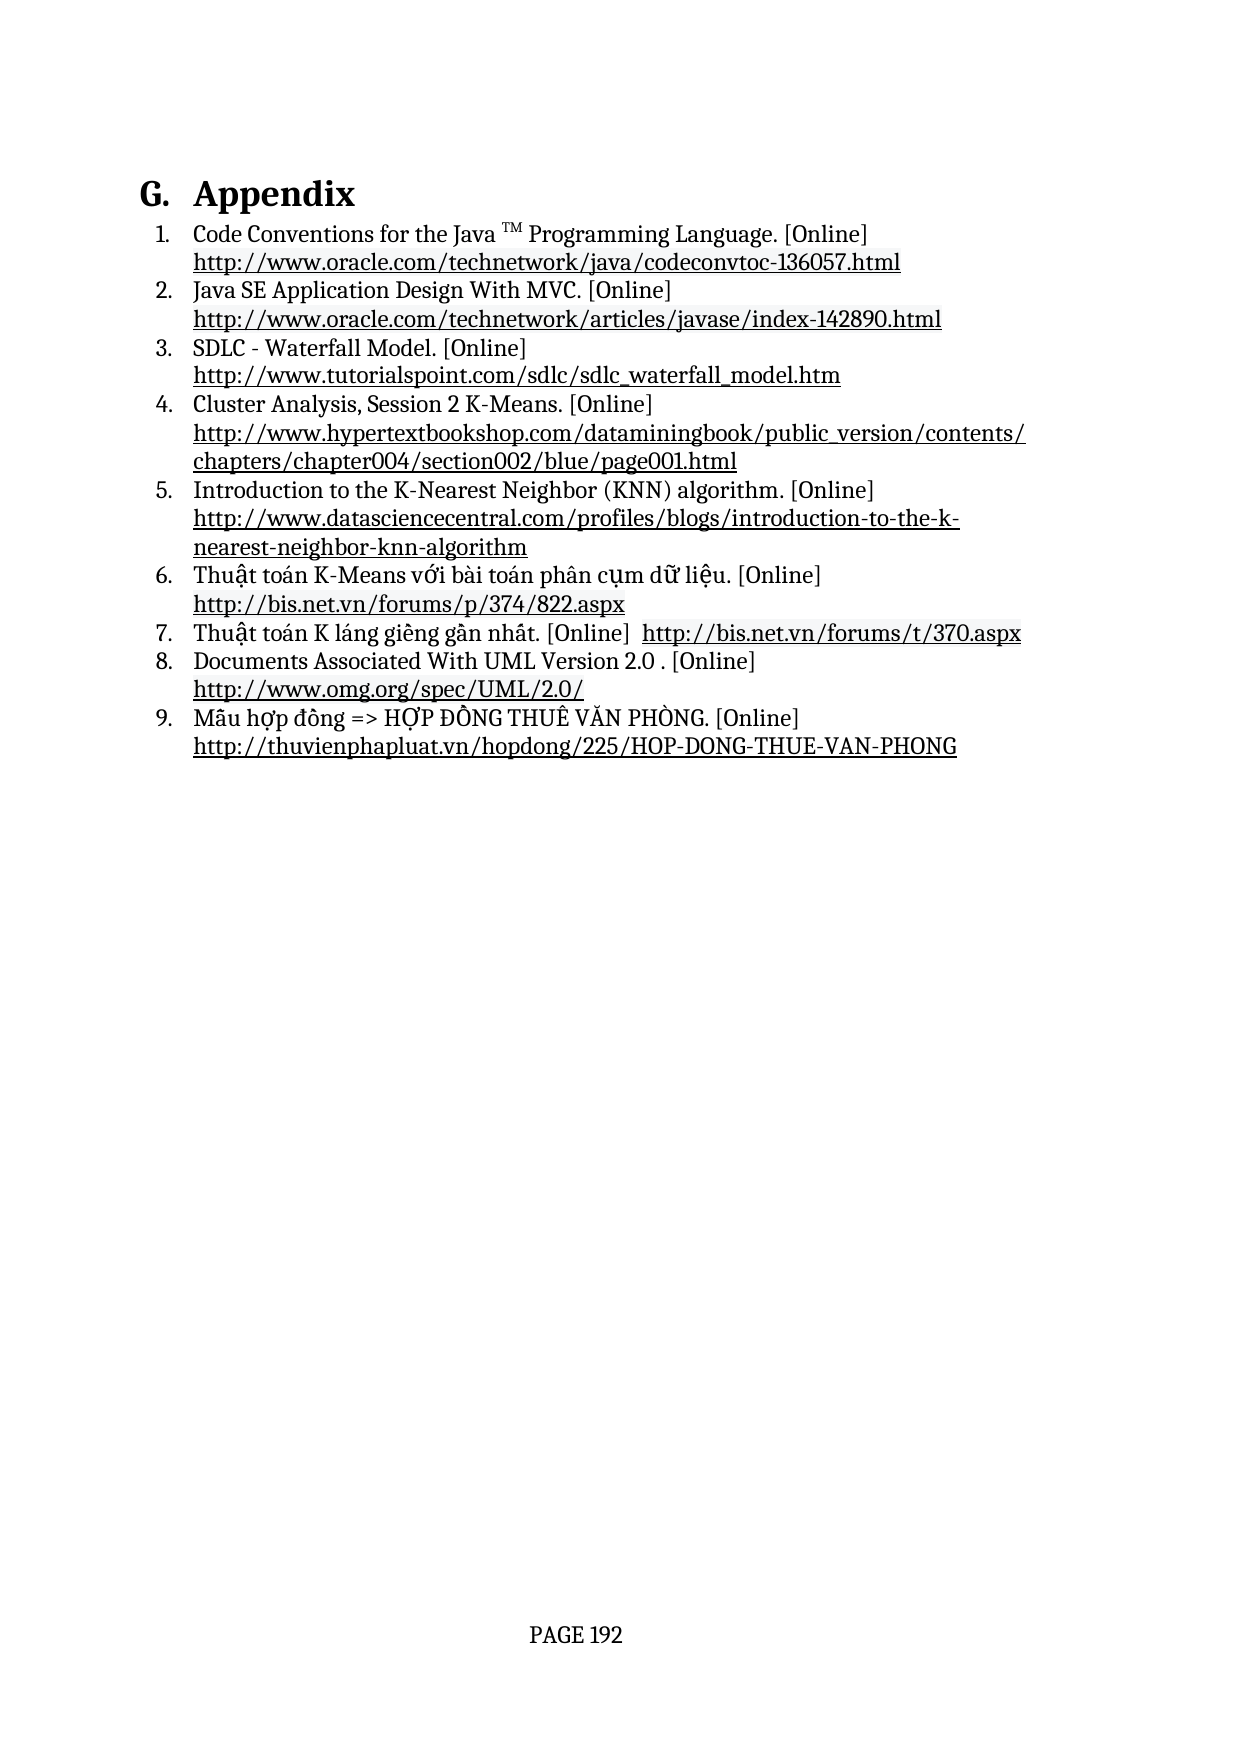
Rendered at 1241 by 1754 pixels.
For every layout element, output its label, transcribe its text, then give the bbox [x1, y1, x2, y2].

list SDLC - Waterfall Model. [Online] http://www.tutorialspoint.com/sdlc/sdlc_waterfall_model.htm [156, 333, 1033, 390]
list Code Conventions for the Java TM Programming Language. [Online] http://www.oracle.com/technetwork/java/codeconvtoc-136057.html [156, 219, 1033, 276]
list Introduction to the K-Nearest Neighbor (KNN) algorithm. [Online] http://www.datasciencecentral.com/profiles/blogs/introduction-to-the-k-nearest-neighbor-knn-algorithm [156, 476, 1033, 561]
subtitle Appendix [139, 173, 1033, 216]
list Thuật toán K-Means với bài toán phân cụm dữ liệu. [Online] http://bis.net.vn/forums/p/374/822.aspx [156, 561, 1033, 618]
list Mẫu hợp đồng => HỢP ĐỒNG THUÊ VĂN PHÒNG. [Online] http://thuvienphapluat.vn/hopdong/225/HOP-DONG-THUE-VAN-PHONG [156, 704, 1033, 761]
list Documents Associated With UML Version 2.0 . [Online] http://www.omg.org/spec/UML/2.0/ [156, 647, 1033, 704]
list Thuật toán K láng giềng gần nhất. [Online] http://bis.net.vn/forums/t/370.aspx [156, 618, 1033, 647]
list Cluster Analysis, Session 2 K-Means. [Online] http://www.hypertextbookshop.com/dataminingbook/public_version/contents/chapters/chapter004/section002/blue/page001.html [156, 390, 1033, 476]
list Java SE Application Design With MVC. [Online] http://www.oracle.com/technetwork/articles/javase/index-142890.html [156, 276, 1033, 333]
